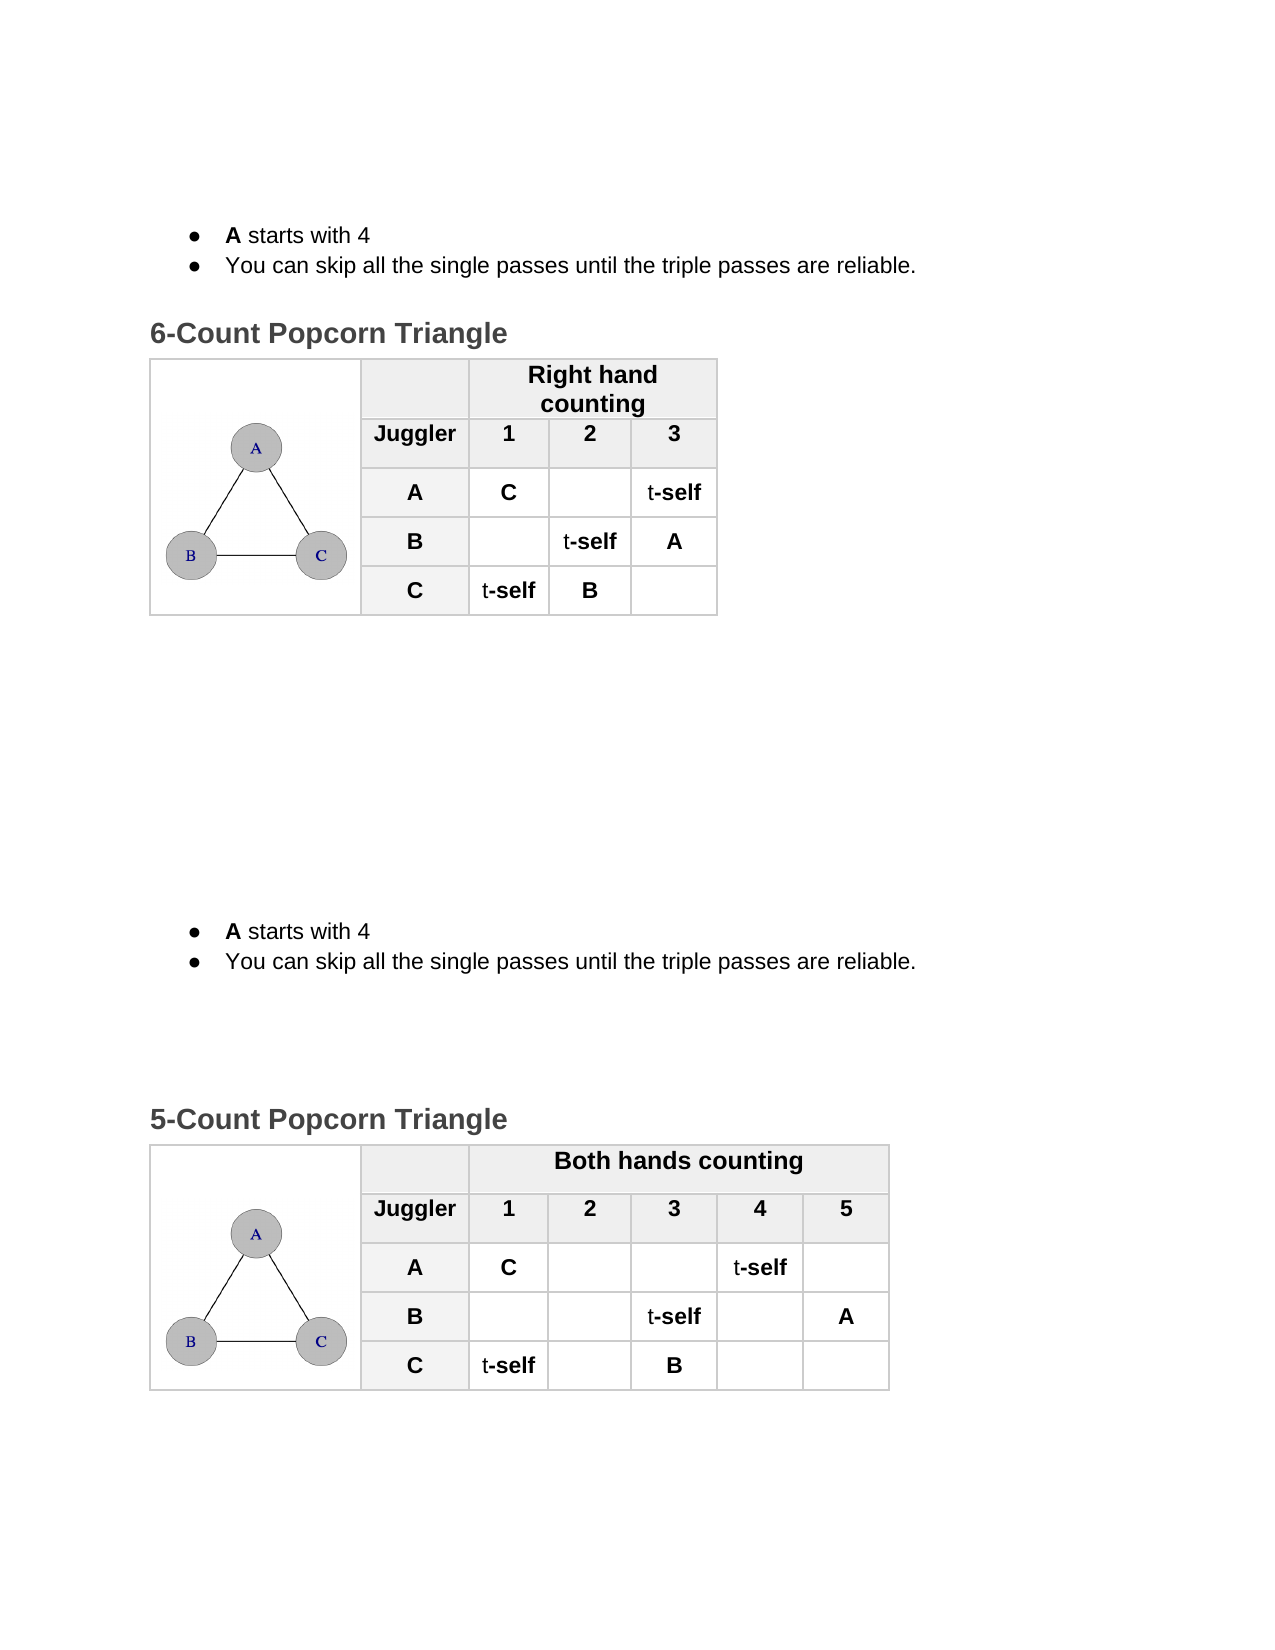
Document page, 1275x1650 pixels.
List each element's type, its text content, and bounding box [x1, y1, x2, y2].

table_cell t-self [718, 1244, 802, 1291]
table_header Right hand counting [470, 360, 716, 417]
table_cell [632, 1244, 716, 1291]
table_cell [470, 1293, 547, 1340]
table_cell 1 [470, 420, 548, 467]
table_cell [470, 518, 548, 565]
list You can skip all the single passes until the triple passes are reliable. [187, 948, 1125, 974]
list You can skip all the single passes until the triple passes are reliable. [187, 252, 1125, 279]
table_cell C [362, 567, 468, 614]
subtitle 5-Count Popcorn Triangle [150, 1102, 1125, 1136]
table_cell 2 [550, 420, 630, 467]
table_header [362, 360, 468, 417]
table_cell 4 [718, 1195, 802, 1242]
table_cell [549, 1293, 630, 1340]
table_cell 5 [804, 1195, 888, 1242]
table_cell [550, 469, 630, 516]
table_cell [549, 1244, 630, 1291]
table_cell A [362, 1244, 468, 1291]
table_cell A [804, 1293, 888, 1340]
table_cell B [632, 1342, 716, 1389]
list A starts with 4 [187, 918, 1125, 944]
table_cell B [550, 567, 630, 614]
table_cell C [362, 1342, 468, 1389]
table_header [151, 1146, 360, 1389]
table_cell Juggler [362, 420, 468, 467]
table_cell t-self [550, 518, 630, 565]
table_cell t-self [470, 1342, 547, 1389]
table_cell C [470, 1244, 547, 1291]
picture [161, 1198, 356, 1371]
table_cell [718, 1293, 802, 1340]
table_cell B [362, 518, 468, 565]
table_cell 3 [632, 420, 716, 467]
picture [161, 412, 356, 585]
table_cell B [362, 1293, 468, 1340]
subtitle 6-Count Popcorn Triangle [150, 316, 1125, 349]
table_cell t-self [632, 1293, 716, 1340]
table_cell t-self [632, 469, 716, 516]
table_cell Juggler [362, 1195, 468, 1242]
table_cell [549, 1342, 630, 1389]
table_cell [804, 1244, 888, 1291]
table_cell t-self [470, 567, 548, 614]
table_cell 2 [549, 1195, 630, 1242]
table_cell [804, 1342, 888, 1389]
table_header [151, 360, 360, 614]
table_cell [632, 567, 716, 614]
table_cell [718, 1342, 802, 1389]
table_cell 1 [470, 1195, 547, 1242]
table_cell 3 [632, 1195, 716, 1242]
list A starts with 4 [187, 222, 1125, 248]
table_header [362, 1146, 468, 1192]
table_cell C [470, 469, 548, 516]
table_cell A [632, 518, 716, 565]
table_header Both hands counting [470, 1146, 888, 1192]
table_cell A [362, 469, 468, 516]
